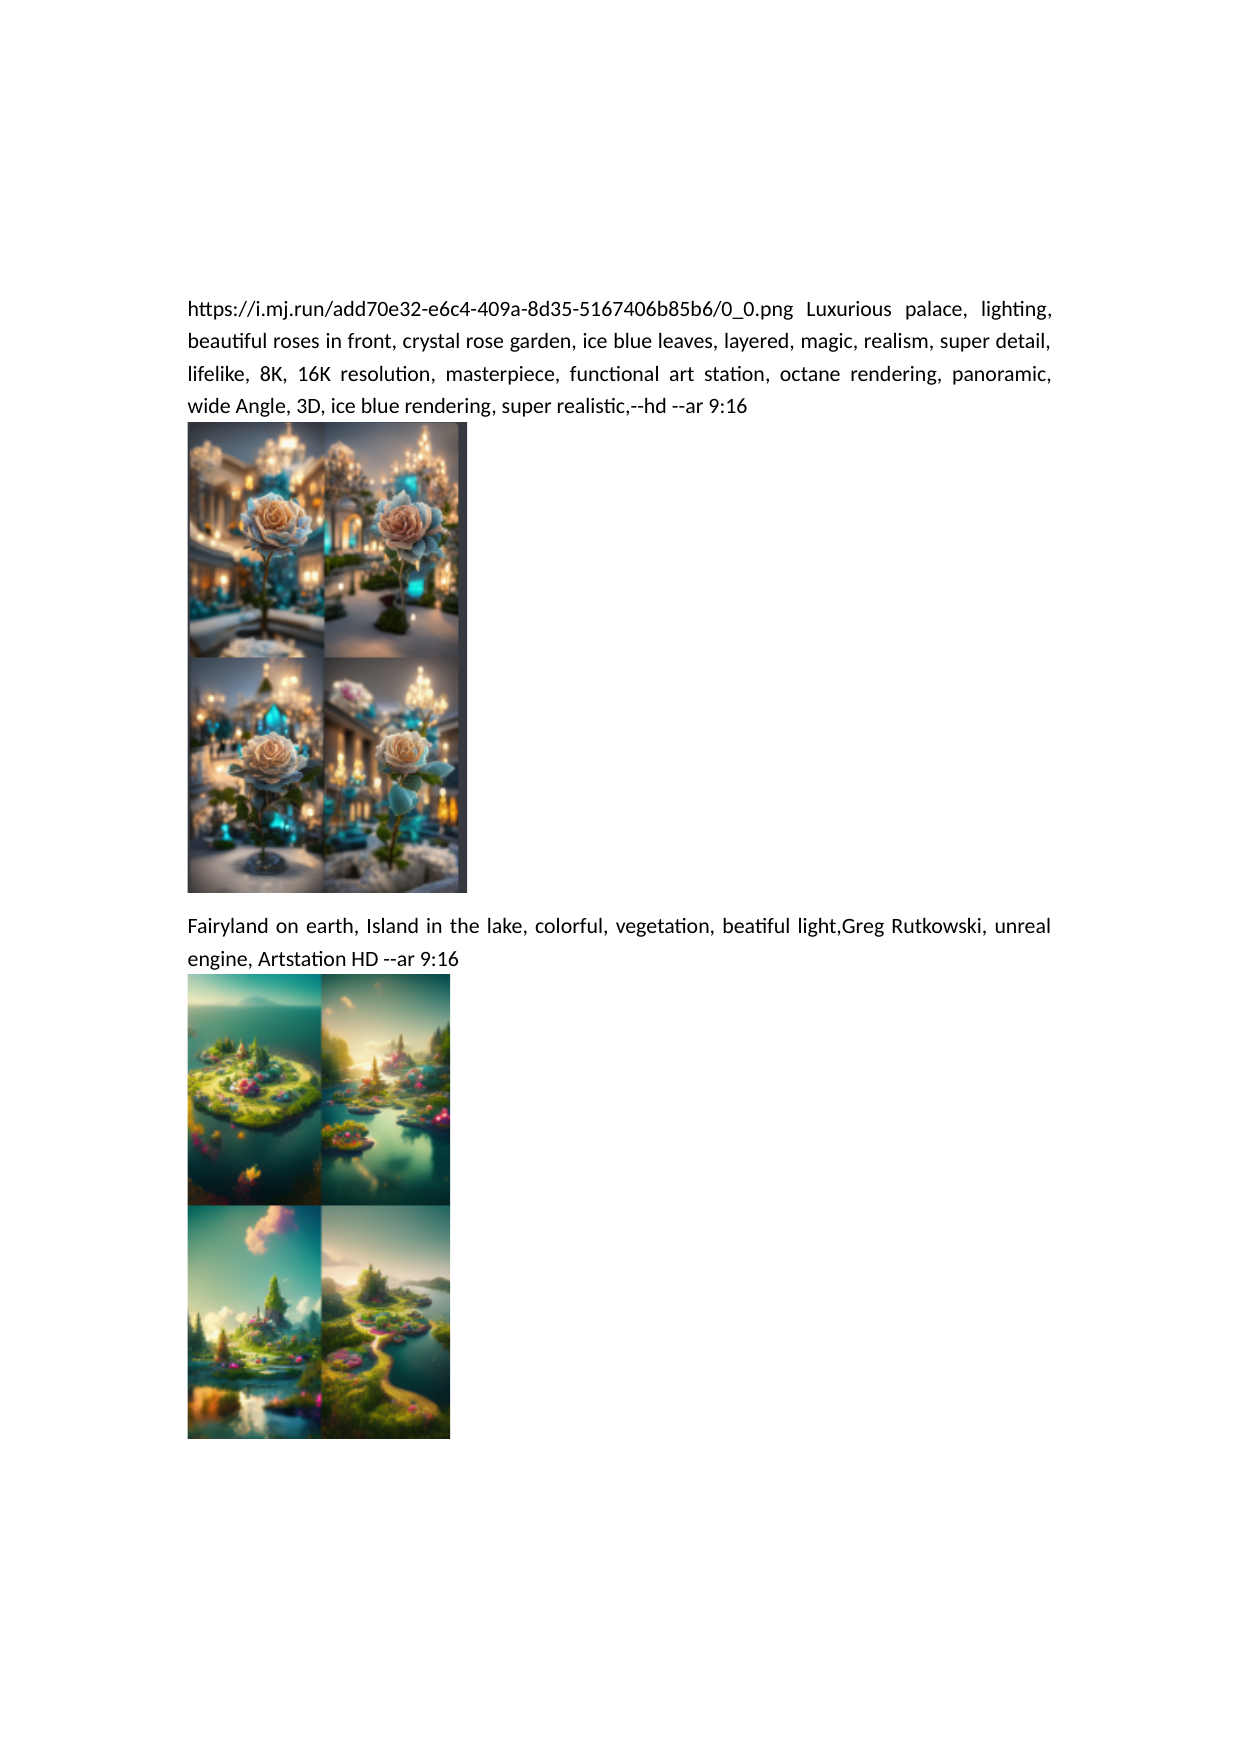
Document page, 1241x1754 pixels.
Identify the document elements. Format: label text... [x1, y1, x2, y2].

picture [187, 974, 451, 1439]
picture [187, 422, 468, 893]
text https://i.mj.run/add70e32-e6c4-409a-8d35-5167406b85b6/0_0.png Luxurious palace, lighting, beautiful roses in front, crystal rose garden, ice blue leaves, layered, magic, realism, super detail, lifelike, 8K, 16K resolution, masterpiece, functional art station, octane rendering, panoramic, wide Angle, 3D, ice blue rendering, super realistic,--hd --ar 9:16 [187, 292, 1053, 422]
text Fairyland on earth, Island in the lake, colorful, vegetation, beatiful light,Greg Rutkowski, unreal engine, Artstation HD --ar 9:16 [187, 909, 1053, 974]
